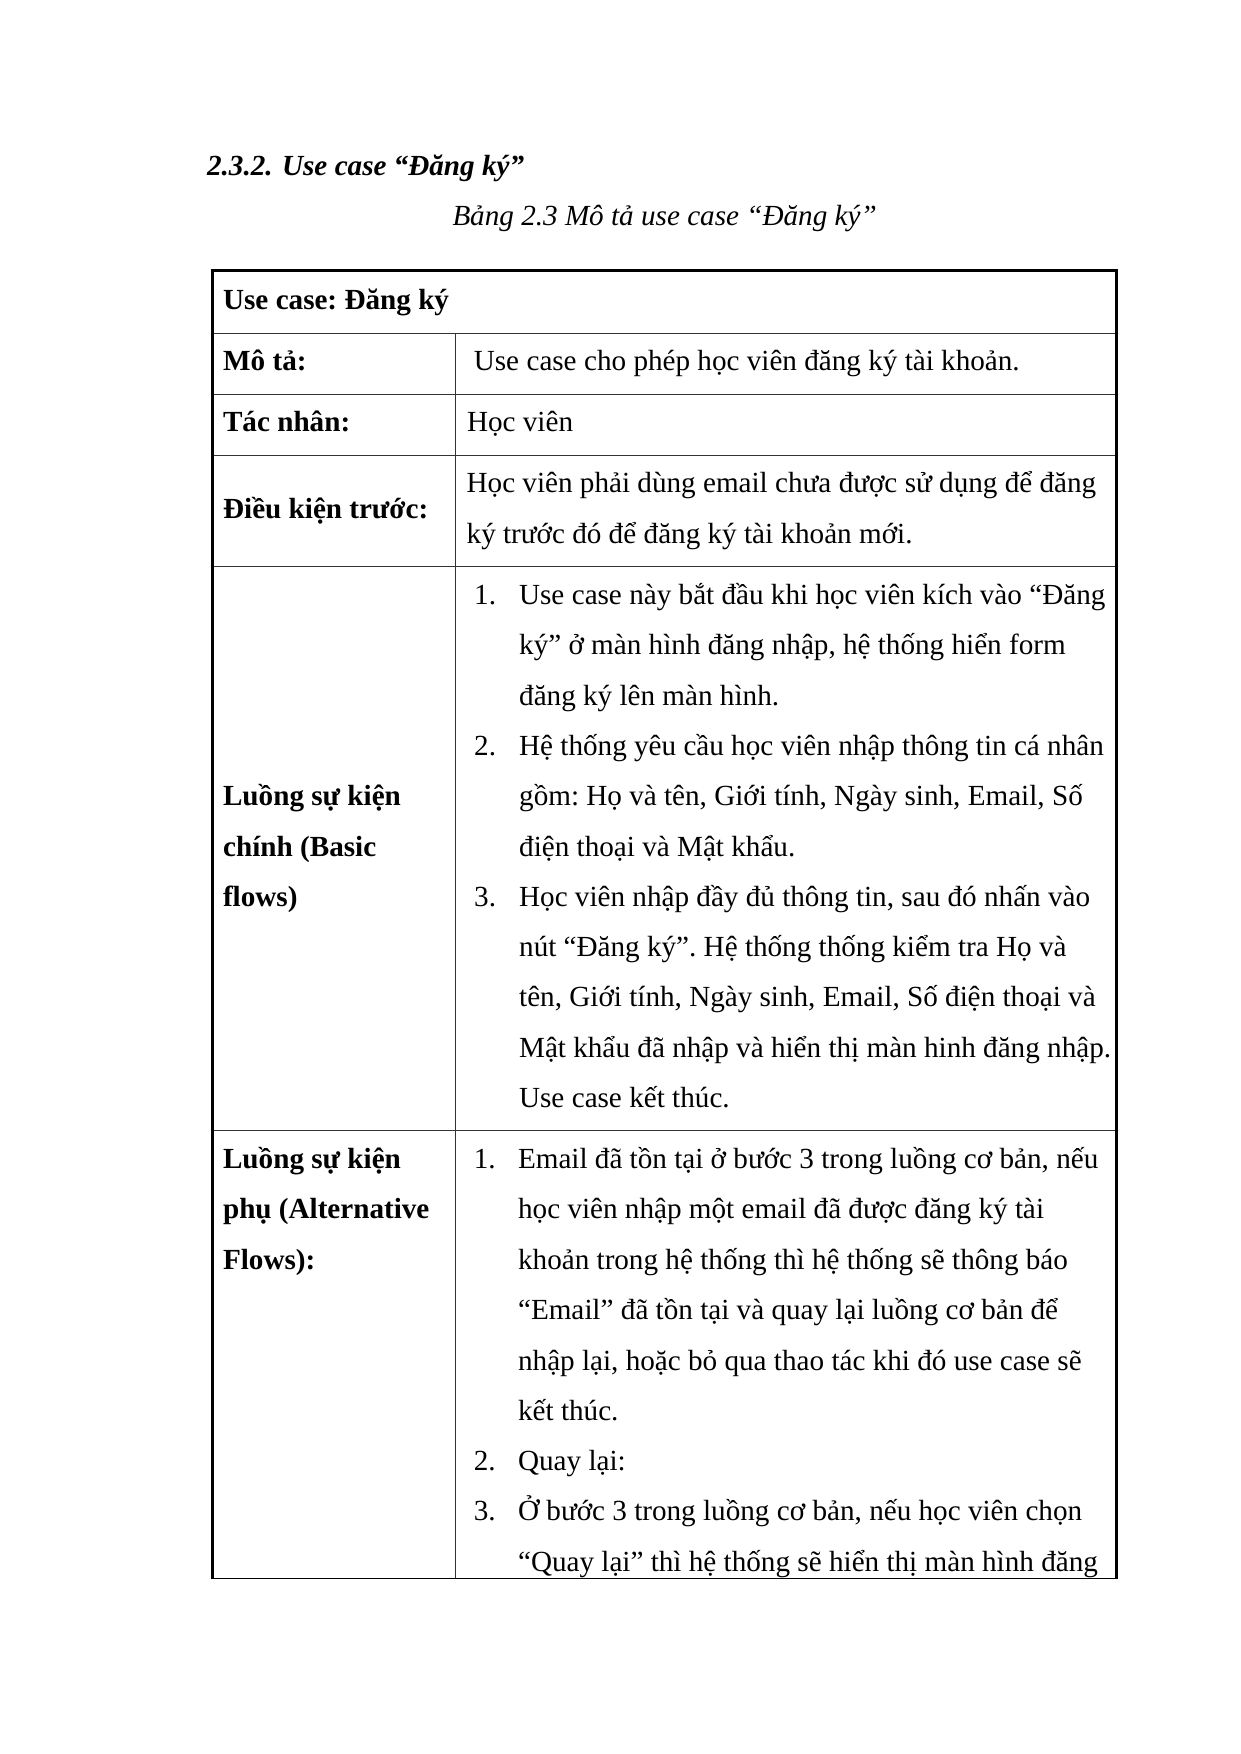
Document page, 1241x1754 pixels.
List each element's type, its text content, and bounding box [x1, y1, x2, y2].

table_cell Điều kiện trước: [214, 456, 455, 566]
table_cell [214, 1131, 455, 1577]
table_cell Use case cho phép học viên đăng ký tài khoản. [456, 334, 1115, 393]
table_cell Tác nhân: [214, 395, 455, 455]
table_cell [456, 1131, 1115, 1577]
table_cell Học viên [456, 395, 1115, 455]
table_cell Luồng sự kiện chính (Basic flows) [214, 567, 455, 1130]
subtitle Use case “Đăng ký” [207, 148, 1122, 181]
table_header Use case: Đăng ký [214, 272, 1115, 332]
table_cell Mô tả: [214, 334, 455, 393]
table_cell Học viên phải dùng email chưa được sử dụng để đăng ký trước đó để đăng ký tài khoản mới. [456, 456, 1115, 566]
table_cell Use case này bắt đầu khi học viên kích vào “Đăng ký” ở màn hình đăng nhập, hệ thống hiển form đăng ký lên màn hình. Hệ thống yêu cầu học viên nhập thông tin cá nhân gồm: Họ và tên, Giới tính, Ngày sinh, Email, Số điện thoại và Mật khẩu. Học viên nhập đầy đủ thông tin, sau đó nhấn vào nút “Đăng ký”. Hệ thống thống kiểm tra Họ và tên, Giới tính, Ngày sinh, Email, Số điện thoại và Mật khẩu đã nhập và hiển thị màn hinh đăng nhập. Use case kết thúc. [456, 567, 1115, 1130]
